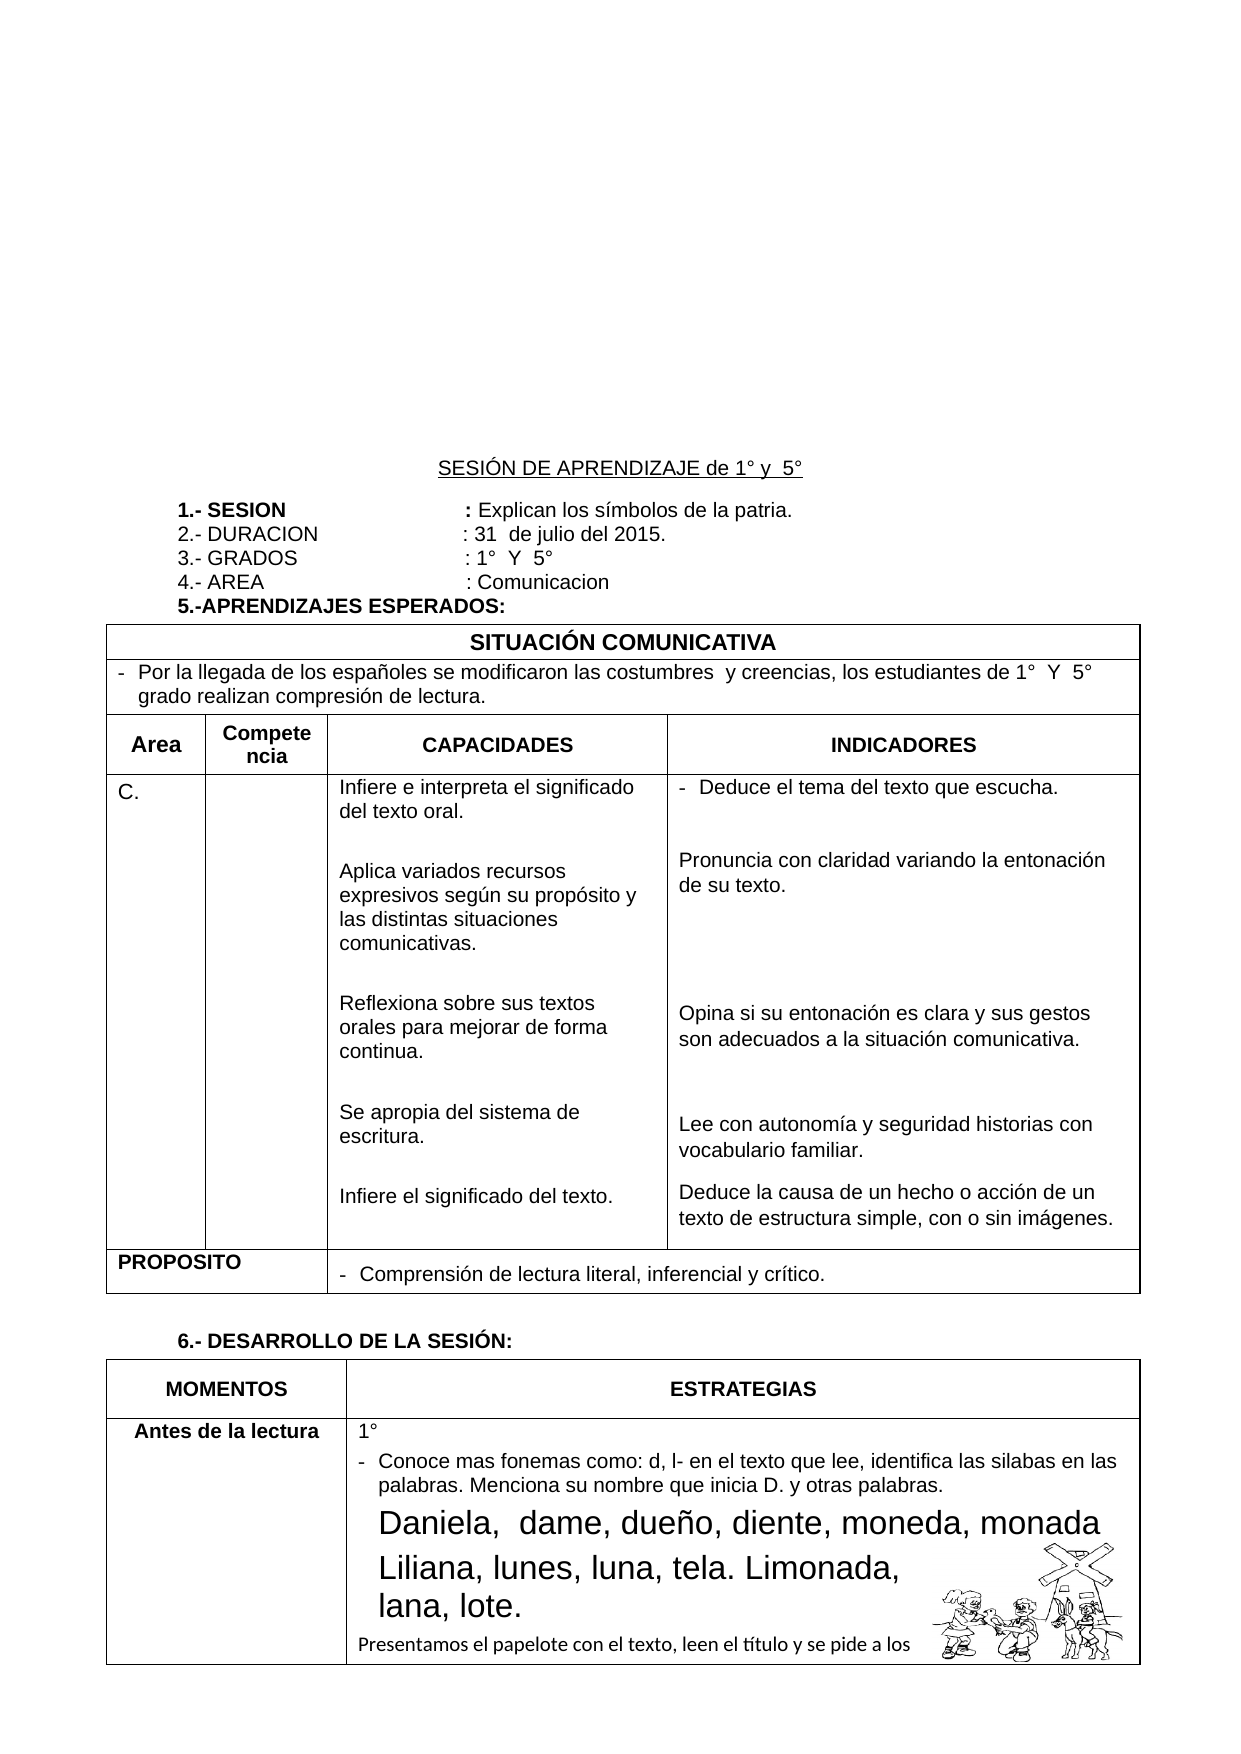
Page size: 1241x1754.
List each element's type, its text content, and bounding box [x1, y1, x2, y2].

text 6.- DESARROLLO DE LA SESIÓN: [177, 1328, 1063, 1352]
text 4.- AREA : Comunicacion [177, 570, 1063, 594]
table_cell Deduce el tema del texto que escucha. Pronuncia con claridad variando la entonación de su texto. Opina si su entonación es clara y sus gestos son adecuados a la situación comunicativa. Lee con autonomía y seguridad historias con vocabulario familiar. Deduce la causa de un hecho o acción de un texto de estructura simple, con o sin imágenes. [668, 775, 1139, 1248]
table_cell [206, 775, 327, 1248]
table_cell Area [107, 715, 205, 773]
table_cell INDICADORES [668, 715, 1139, 773]
text 1.- SESION : Explican los símbolos de la patria. [177, 498, 1063, 522]
table_header ESTRATEGIAS [347, 1360, 1139, 1418]
table_cell CAPACIDADES [328, 715, 667, 773]
text 3.- GRADOS : 1° Y 5° [177, 546, 1063, 570]
table_cell Infiere e interpreta el significado del texto oral. Aplica variados recursos expresivos según su propósito y las distintas situaciones comunicativas. Reflexiona sobre sus textos orales para mejorar de forma continua. Se apropia del sistema de escritura. Infiere el significado del texto. [328, 775, 667, 1248]
table_header MOMENTOS [107, 1360, 346, 1418]
text 2.- DURACION : 31 de julio del 2015. [177, 522, 1063, 546]
text SESIÓN DE APRENDIZAJE de 1° y 5° [177, 456, 1063, 480]
table_cell Por la llegada de los españoles se modificaron las costumbres y creencias, los estudiantes de 1° Y 5° grado realizan compresión de lectura. [107, 660, 1139, 714]
table_cell C. [107, 775, 205, 1248]
table_cell PROPOSITO [107, 1250, 327, 1292]
table_cell Comprensión de lectura literal, inferencial y crítico. [328, 1250, 1139, 1292]
text 5.-APRENDIZAJES ESPERADOS: [177, 594, 1063, 618]
table_cell Antes de la lectura [107, 1419, 346, 1664]
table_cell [347, 1419, 1139, 1664]
table_cell Competencia [206, 715, 327, 773]
table_header SITUACIÓN COMUNICATIVA [107, 625, 1139, 659]
